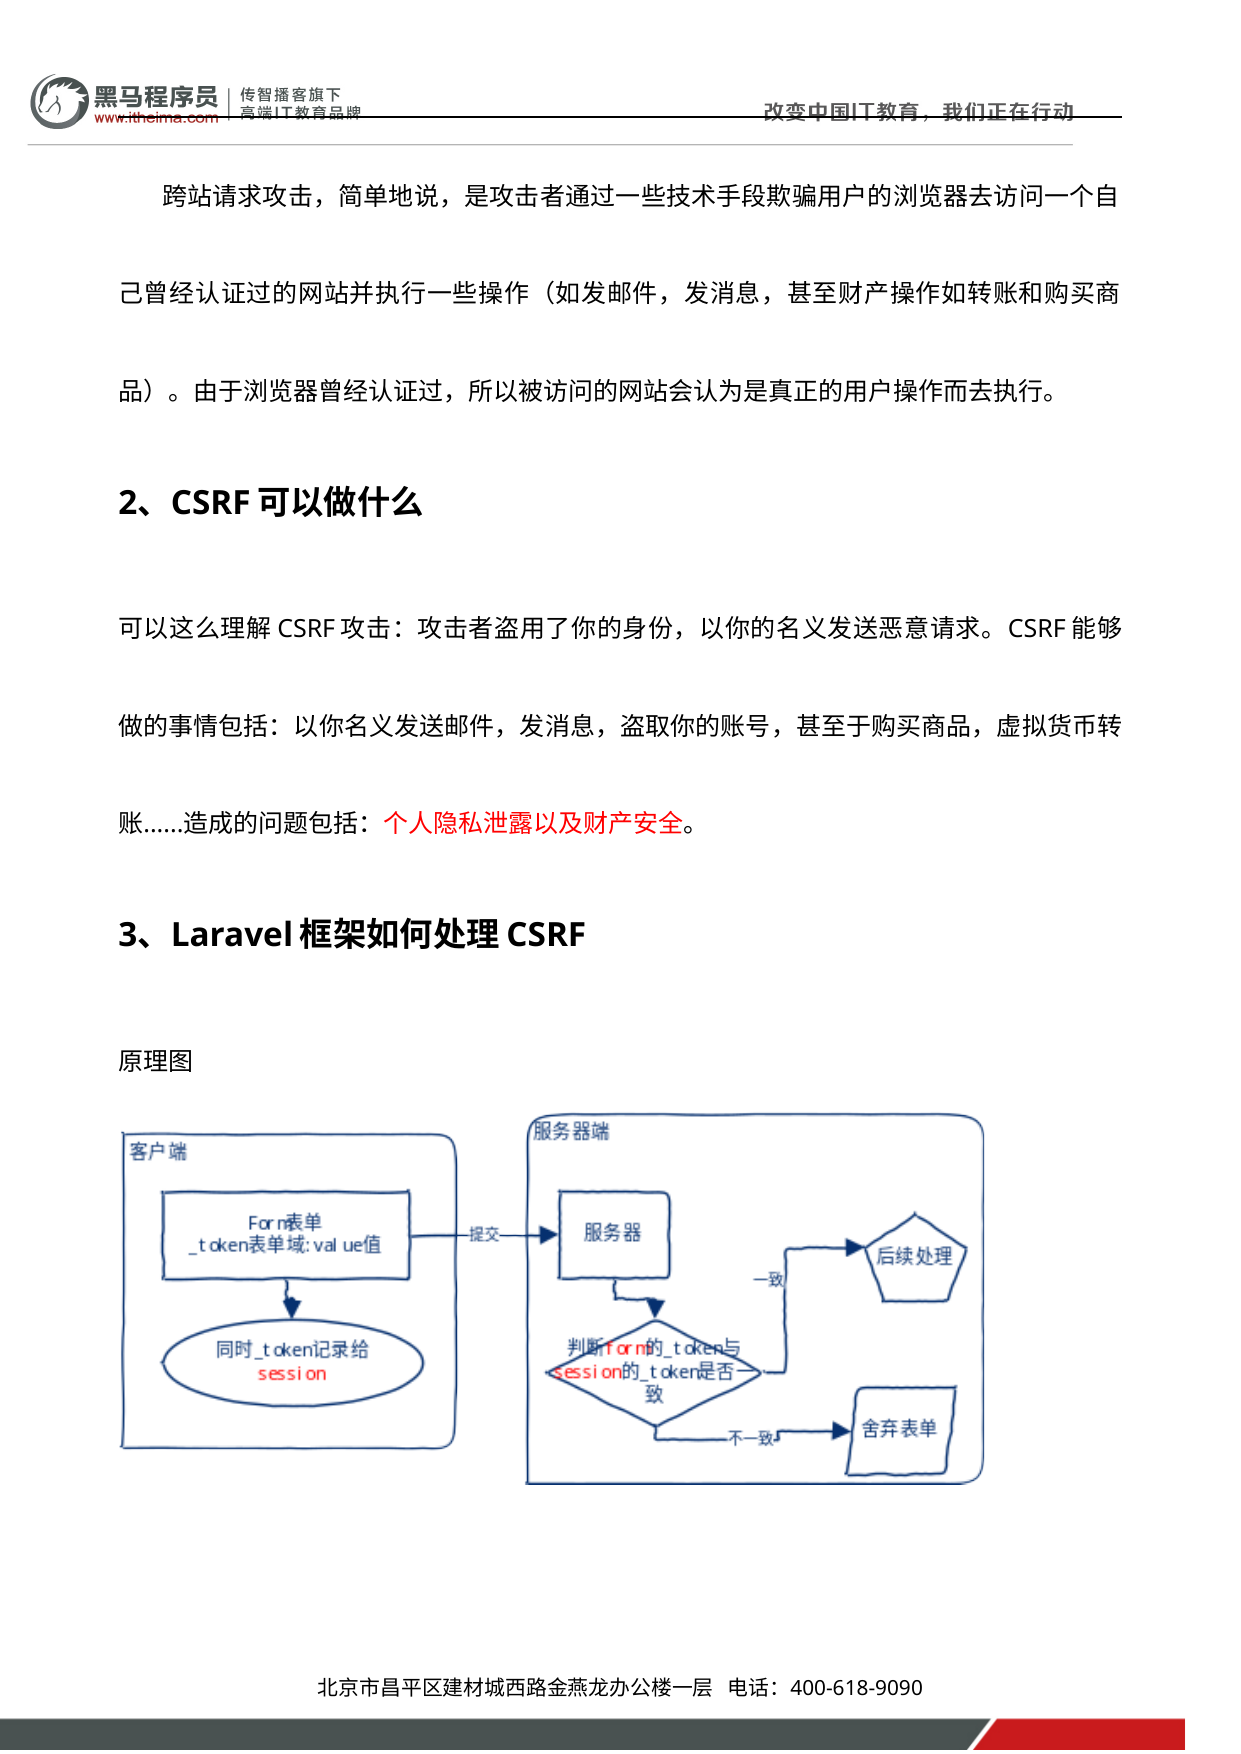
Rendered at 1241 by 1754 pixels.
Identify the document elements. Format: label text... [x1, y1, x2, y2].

text 跨站请求攻击，简单地说，是攻击者通过一些技术手段欺骗用户的浏览器去访问一个自己曾经认证过的网站并执行一些操作（如发邮件，发消息，甚至财产操作如转账和购买商品）。由于浏览器曾经认证过，所以被访问的网站会认为是真正的用户操作而去执行。 [118, 162, 1122, 422]
subtitle 3、Laravel框架如何处理CSRF [118, 900, 1122, 965]
picture [0, 3, 1176, 153]
picture [0, 1659, 1186, 1750]
text 原理图 [118, 1027, 1122, 1092]
subtitle 2、CSRF可以做什么 [118, 467, 1122, 532]
text 可以这么理解CSRF攻击：攻击者盗用了你的身份，以你的名义发送恶意请求。CSRF能够做的事情包括：以你名义发送邮件，发消息，盗取你的账号，甚至于购买商品，虚拟货币转账......造成的问题包括：个人隐私泄露以及财产安全。 [118, 594, 1122, 854]
